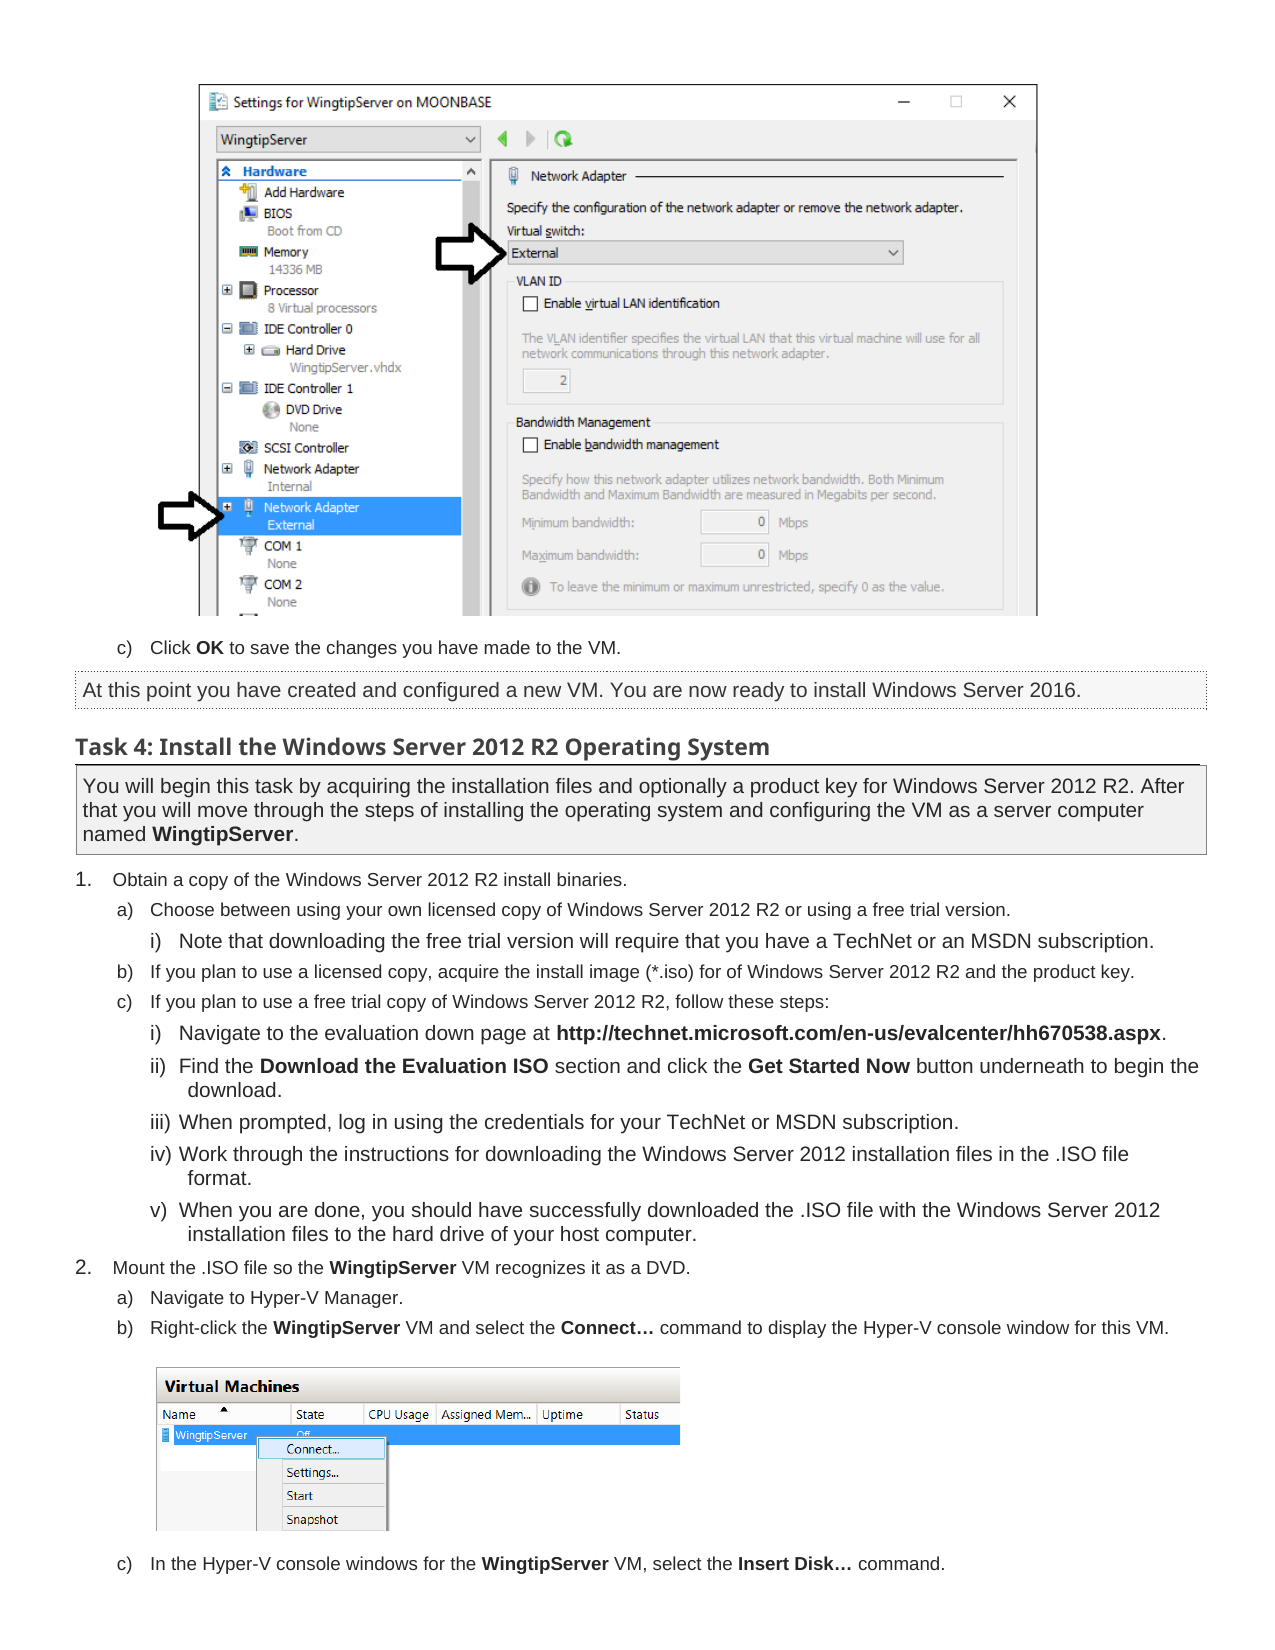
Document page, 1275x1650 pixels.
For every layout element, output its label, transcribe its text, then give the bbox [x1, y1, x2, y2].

list Find the Download the Evaluation ISO section and click the Get Started Now button underneath to begin the download. [150, 1053, 1200, 1101]
text You will begin this task by acquiring the installation files and optionally a product key for Windows Server 2012 R2. After that you will move through the steps of installing the operating system and configuring the VM as a server computer named WingtipServer. [77, 766, 1206, 854]
picture [150, 1360, 680, 1531]
list When you are done, you should have successfully downloaded the .ISO file with the Windows Server 2012 installation files to the hard drive of your host computer. [150, 1198, 1200, 1246]
subtitle Task 4: Install the Windows Server 2012 R2 Operating System [75, 730, 1200, 764]
text Navigate to Hyper-V Manager. [117, 1287, 1200, 1308]
text If you plan to use a free trial copy of Windows Server 2012 R2, follow these steps: [117, 991, 1200, 1013]
list Note that downloading the free trial version will require that you have a TechNet or an MSDN subscription. [150, 929, 1200, 953]
text In the Hyper-V console windows for the WingtipServer VM, select the Insert Disk… command. [117, 1552, 1200, 1574]
text Right-click the WingtipServer VM and select the Connect… command to display the Hyper-V console window for this VM. [117, 1317, 1200, 1338]
picture [150, 84, 1055, 616]
list Work through the instructions for downloading the Windows Server 2012 installation files in the .ISO file format. [150, 1142, 1200, 1190]
list When prompted, log in using the credentials for your TechNet or MSDN subscription. [150, 1110, 1200, 1134]
text At this point you have created and configured a new VM. You are now ready to install Windows Server 2016. [75, 671, 1207, 709]
text Choose between using your own licensed copy of Windows Server 2012 R2 or using a free trial version. [117, 899, 1200, 921]
text Mount the .ISO file so the WingtipServer VM recognizes it as a DVD. [75, 1254, 1200, 1278]
list Obtain a copy of the Windows Server 2012 R2 install binaries. [75, 867, 1200, 891]
list Navigate to the evaluation down page at http://technet.microsoft.com/en-us/evalcenter/hh670538.aspx. [150, 1021, 1200, 1045]
text Click OK to save the changes you have made to the VM. [117, 637, 1200, 658]
text If you plan to use a licensed copy, acquire the install image (*.iso) for of Windows Server 2012 R2 and the product key. [117, 961, 1200, 983]
